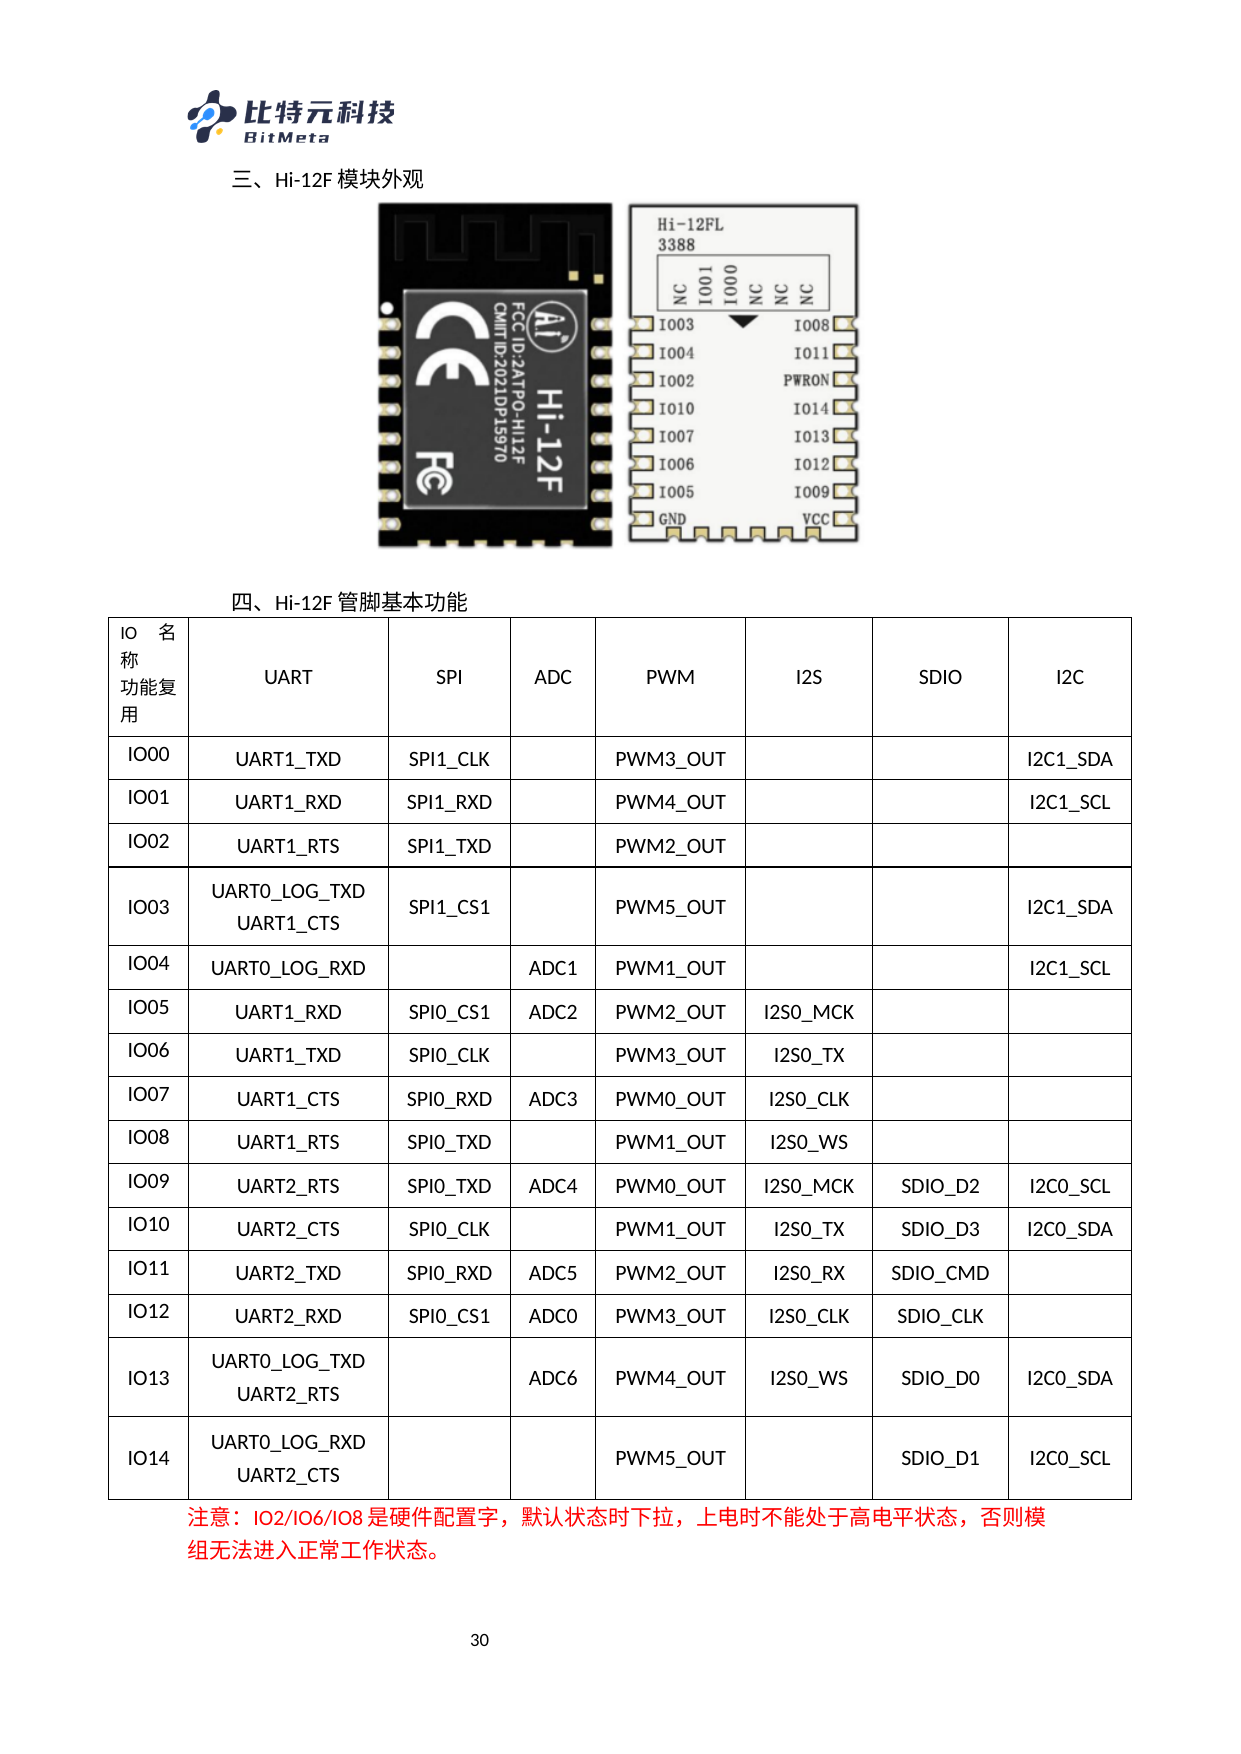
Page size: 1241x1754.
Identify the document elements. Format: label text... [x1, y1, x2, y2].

table_header ADC [511, 618, 595, 736]
table_cell [389, 1338, 510, 1416]
table_cell [511, 1121, 595, 1163]
table_cell IO14 [109, 1417, 188, 1499]
table_cell ADC3 [511, 1077, 595, 1119]
table_cell UART0_LOG_RXD UART2_CTS [189, 1417, 388, 1499]
table_cell [873, 780, 1008, 823]
table_cell IO11 [109, 1251, 188, 1294]
table_cell SDIO_CMD [873, 1251, 1008, 1294]
table_cell SPI1_CLK [389, 737, 510, 779]
table_cell IO05 [109, 990, 188, 1032]
table_cell UART1_CTS [189, 1077, 388, 1119]
table_cell I2C1_SDA [1009, 737, 1131, 779]
table_header I2C [1009, 618, 1131, 736]
table_cell PWM1_OUT [596, 1121, 745, 1163]
table_header SPI [389, 618, 510, 736]
table_cell UART2_TXD [189, 1251, 388, 1294]
table_cell [1009, 990, 1131, 1032]
table_cell UART0_LOG_TXD UART2_RTS [189, 1338, 388, 1416]
table_cell [1009, 1251, 1131, 1294]
table_cell [1009, 1077, 1131, 1119]
table_cell SPI0_CS1 [389, 990, 510, 1032]
table_cell I2S0_WS [746, 1338, 872, 1416]
table_cell IO02 [109, 824, 188, 866]
table_cell IO00 [109, 737, 188, 779]
table_cell SPI0_CS1 [389, 1295, 510, 1337]
table_cell [746, 780, 872, 823]
table_cell PWM3_OUT [596, 1295, 745, 1337]
table_cell IO03 [109, 868, 188, 945]
table_cell PWM5_OUT [596, 868, 745, 945]
table_cell IO12 [109, 1295, 188, 1337]
table_cell PWM1_OUT [596, 946, 745, 989]
table_cell I2C0_SDA [1009, 1208, 1131, 1250]
table_cell I2C1_SCL [1009, 780, 1131, 823]
table_cell PWM5_OUT [596, 1417, 745, 1499]
table_cell [746, 1417, 872, 1499]
table_cell UART1_RXD [189, 990, 388, 1032]
table_cell IO08 [109, 1121, 188, 1163]
table_cell I2S0_MCK [746, 1164, 872, 1207]
table_cell IO07 [109, 1077, 188, 1119]
table_cell PWM2_OUT [596, 990, 745, 1032]
table_cell [873, 990, 1008, 1032]
table_cell ADC0 [511, 1295, 595, 1337]
table_cell UART2_RXD [189, 1295, 388, 1337]
table_cell SPI1_CS1 [389, 868, 510, 945]
table_cell PWM4_OUT [596, 780, 745, 823]
table_cell [511, 824, 595, 866]
table_header UART [189, 618, 388, 736]
table_header IO名称 功能复用 [109, 618, 188, 736]
table_cell [746, 868, 872, 945]
table_cell IO06 [109, 1034, 188, 1076]
table_cell [873, 737, 1008, 779]
table_cell I2C0_SCL [1009, 1417, 1131, 1499]
table_cell UART1_RXD [189, 780, 388, 823]
table_cell [873, 1077, 1008, 1119]
table_cell [873, 824, 1008, 866]
table_cell SPI0_RXD [389, 1077, 510, 1119]
table_cell I2S0_TX [746, 1208, 872, 1250]
table_cell I2C1_SCL [1009, 946, 1131, 989]
table_cell I2C0_SCL [1009, 1164, 1131, 1207]
table_cell [873, 868, 1008, 945]
table_cell IO09 [109, 1164, 188, 1207]
table_cell PWM0_OUT [596, 1077, 745, 1119]
table_cell I2S0_MCK [746, 990, 872, 1032]
table_cell IO13 [109, 1338, 188, 1416]
table_cell UART2_RTS [189, 1164, 388, 1207]
table_cell I2S0_TX [746, 1034, 872, 1076]
table_cell [873, 1121, 1008, 1163]
table_cell [746, 946, 872, 989]
table_cell ADC5 [511, 1251, 595, 1294]
table_cell SPI0_TXD [389, 1121, 510, 1163]
table_cell [389, 946, 510, 989]
table_header SDIO [873, 618, 1008, 736]
table_cell I2C1_SDA [1009, 868, 1131, 945]
table_cell PWM2_OUT [596, 1251, 745, 1294]
table_cell [746, 824, 872, 866]
table_cell UART1_RTS [189, 824, 388, 866]
table_cell ADC1 [511, 946, 595, 989]
text 注意：IO2/IO6/IO8是硬件配置字，默认状态时下拉，上电时不能处于高电平状态，否则模组无法进入正常工作状态。 [187, 1500, 1053, 1565]
table_header I2S [746, 618, 872, 736]
table_cell SDIO_CLK [873, 1295, 1008, 1337]
table_cell UART1_TXD [189, 1034, 388, 1076]
table_cell PWM0_OUT [596, 1164, 745, 1207]
table_cell I2C0_SDA [1009, 1338, 1131, 1416]
table_cell [1009, 1034, 1131, 1076]
table_cell PWM1_OUT [596, 1208, 745, 1250]
table_cell [873, 946, 1008, 989]
list Hi-12F模块外观 [187, 162, 1053, 194]
list Hi-12F管脚基本功能 [187, 584, 1053, 617]
table_cell [511, 780, 595, 823]
table_cell IO01 [109, 780, 188, 823]
table_cell PWM4_OUT [596, 1338, 745, 1416]
table_cell SPI0_CLK [389, 1208, 510, 1250]
table_cell [511, 1208, 595, 1250]
table_cell [1009, 824, 1131, 866]
table_cell PWM3_OUT [596, 737, 745, 779]
table_header PWM [596, 618, 745, 736]
table_cell PWM2_OUT [596, 824, 745, 866]
table_cell SPI0_TXD [389, 1164, 510, 1207]
table_cell SPI0_CLK [389, 1034, 510, 1076]
table_cell SPI0_RXD [389, 1251, 510, 1294]
table_cell UART2_CTS [189, 1208, 388, 1250]
picture [367, 194, 873, 567]
table_cell SDIO_D1 [873, 1417, 1008, 1499]
table_cell I2S0_WS [746, 1121, 872, 1163]
table_cell UART1_RTS [189, 1121, 388, 1163]
table_cell SDIO_D3 [873, 1208, 1008, 1250]
table_cell [873, 1034, 1008, 1076]
table_cell [511, 868, 595, 945]
picture [187, 90, 395, 143]
table_cell SDIO_D2 [873, 1164, 1008, 1207]
table_cell [511, 1034, 595, 1076]
table_cell UART0_LOG_TXD UART1_CTS [189, 868, 388, 945]
table_cell I2S0_RX [746, 1251, 872, 1294]
table_cell [1009, 1295, 1131, 1337]
table_cell PWM3_OUT [596, 1034, 745, 1076]
table_cell SDIO_D0 [873, 1338, 1008, 1416]
table_cell ADC6 [511, 1338, 595, 1416]
table_cell UART0_LOG_RXD [189, 946, 388, 989]
table_cell [746, 737, 872, 779]
table_cell SPI1_RXD [389, 780, 510, 823]
table_cell I2S0_CLK [746, 1295, 872, 1337]
table_cell [389, 1417, 510, 1499]
table_cell SPI1_TXD [389, 824, 510, 866]
table_cell [511, 1417, 595, 1499]
table_cell IO04 [109, 946, 188, 989]
table_cell IO10 [109, 1208, 188, 1250]
table_cell I2S0_CLK [746, 1077, 872, 1119]
table_cell ADC4 [511, 1164, 595, 1207]
table_cell [1009, 1121, 1131, 1163]
table_cell UART1_TXD [189, 737, 388, 779]
table_cell ADC2 [511, 990, 595, 1032]
table_cell [511, 737, 595, 779]
